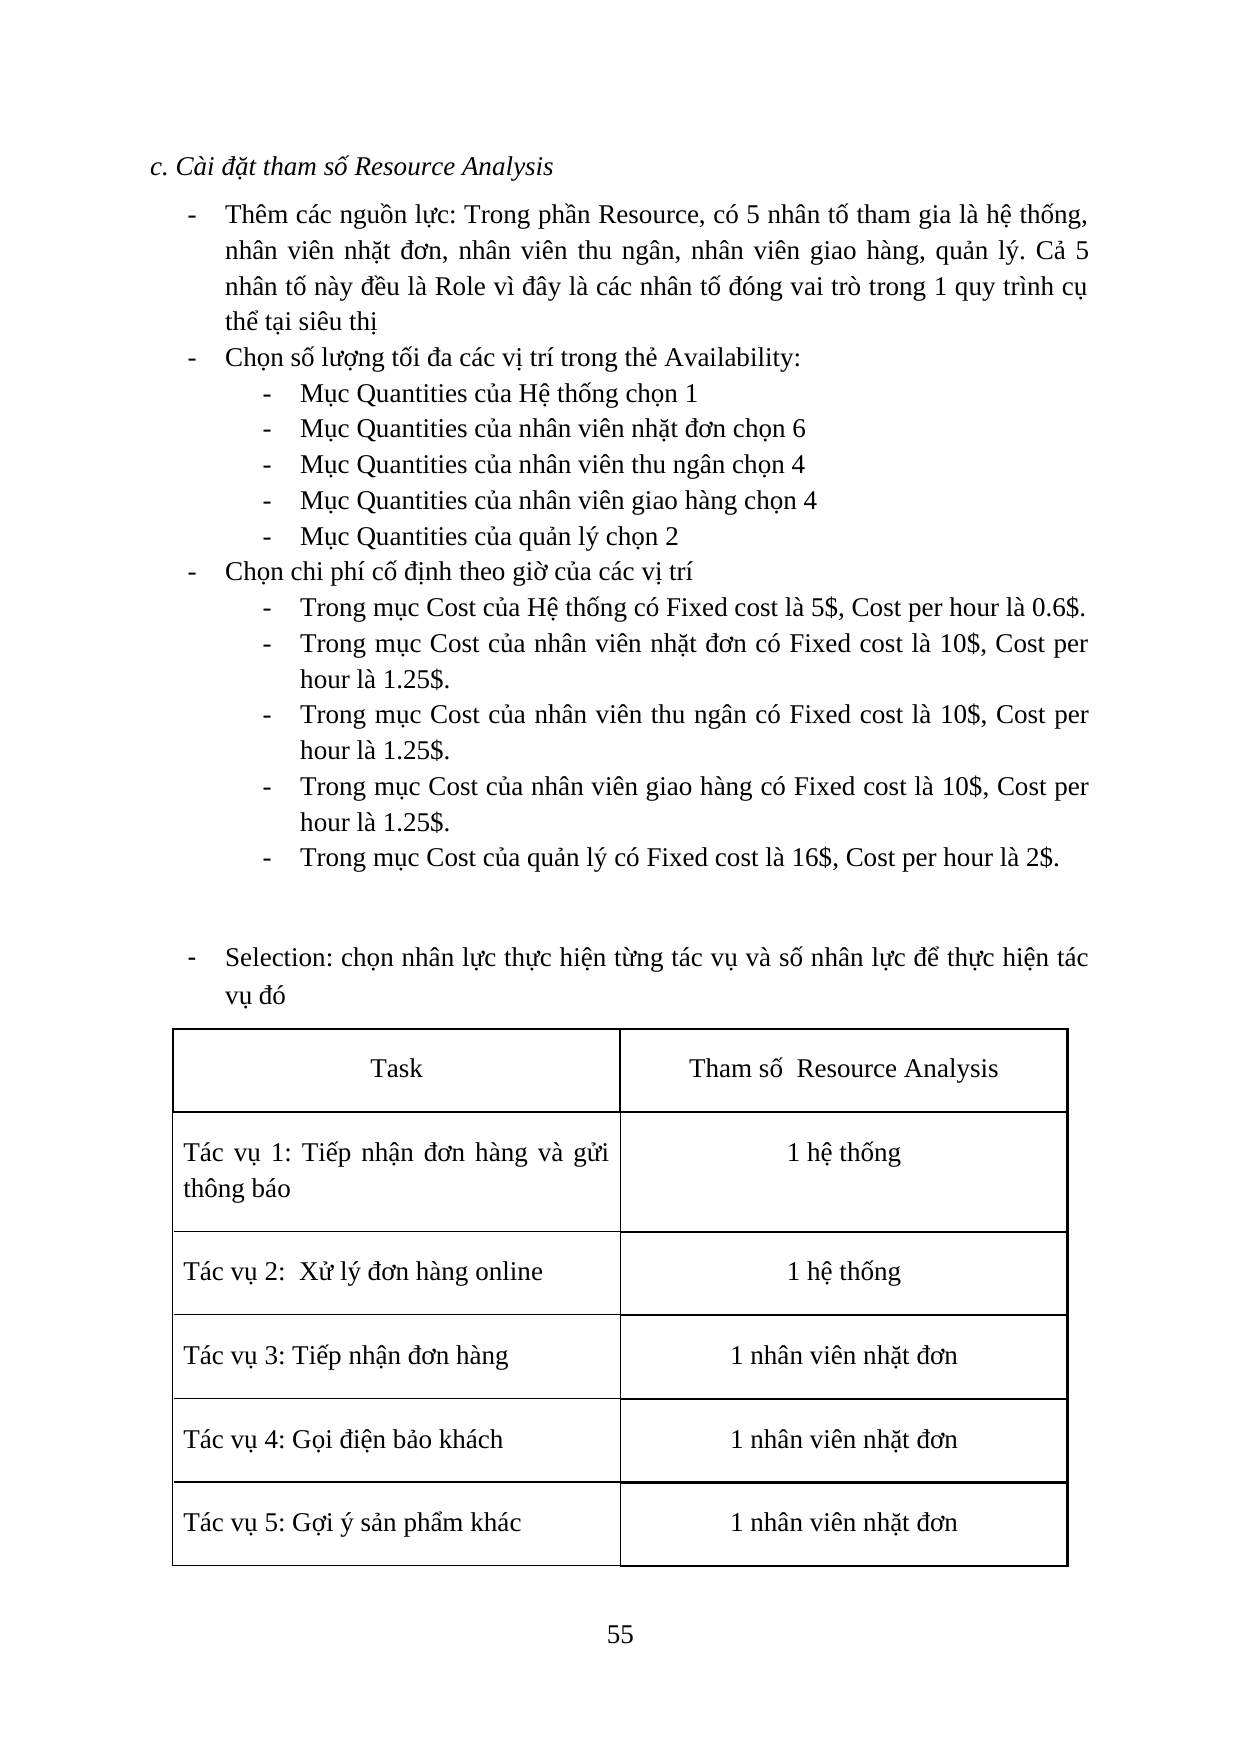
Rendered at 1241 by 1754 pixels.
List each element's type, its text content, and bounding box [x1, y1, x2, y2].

table_cell Tác vụ 3: Tiếp nhận đơn hàng [173, 1314, 620, 1398]
list Mục Quantities của nhân viên nhặt đơn chọn 6 [262, 413, 1090, 444]
subtitle c. Cài đặt tham số Resource Analysis [150, 150, 1090, 181]
list Thêm các nguồn lực: Trong phần Resource, có 5 nhân tố tham gia là hệ thống, nhân viên nhặt đơn, nhân viên thu ngân, nhân viên giao hàng, quản lý. Cả 5 nhân tố này đều là Role vì đây là các nhân tố đóng vai trò trong 1 quy trình cụ thể tại siêu thị [187, 198, 1090, 337]
table_cell Tác vụ 2: Xử lý đơn hàng online [173, 1231, 620, 1314]
table_cell Tác vụ 5: Gợi ý sản phẩm khác [173, 1481, 620, 1565]
list Trong mục Cost của nhân viên thu ngân có Fixed cost là 10$, Cost per hour là 1.25$. [262, 698, 1090, 765]
list Trong mục Cost của quản lý có Fixed cost là 16$, Cost per hour là 2$. [262, 841, 1090, 872]
table_cell 1 hệ thống [621, 1233, 1066, 1314]
table_cell 1 hệ thống [621, 1113, 1066, 1231]
list Trong mục Cost của nhân viên giao hàng có Fixed cost là 10$, Cost per hour là 1.25$. [262, 770, 1090, 837]
list Mục Quantities của nhân viên thu ngân chọn 4 [262, 448, 1090, 479]
list Trong mục Cost của Hệ thống có Fixed cost là 5$, Cost per hour là 0.6$. [262, 591, 1090, 622]
list Trong mục Cost của nhân viên nhặt đơn có Fixed cost là 10$, Cost per hour là 1.25$. [262, 627, 1090, 694]
list Chọn chi phí cố định theo giờ của các vị trí [187, 556, 1090, 587]
table_cell 1 nhân viên nhặt đơn [621, 1316, 1066, 1398]
list Mục Quantities của Hệ thống chọn 1 [262, 377, 1090, 408]
table_header Task [174, 1030, 619, 1111]
table_header Tham số Resource Analysis [621, 1030, 1066, 1111]
list Mục Quantities của quản lý chọn 2 [262, 520, 1090, 551]
table_cell Tác vụ 1: Tiếp nhận đơn hàng và gửi thông báo [173, 1113, 620, 1231]
table_cell 1 nhân viên nhặt đơn [621, 1400, 1066, 1481]
list Selection: chọn nhân lực thực hiện từng tác vụ và số nhân lực để thực hiện tác vụ đó [187, 938, 1090, 1010]
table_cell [621, 1484, 1066, 1565]
table_cell Tác vụ 4: Gọi điện bảo khách [173, 1398, 620, 1481]
list Chọn số lượng tối đa các vị trí trong thẻ Availability: [187, 341, 1090, 372]
list Mục Quantities của nhân viên giao hàng chọn 4 [262, 484, 1090, 515]
